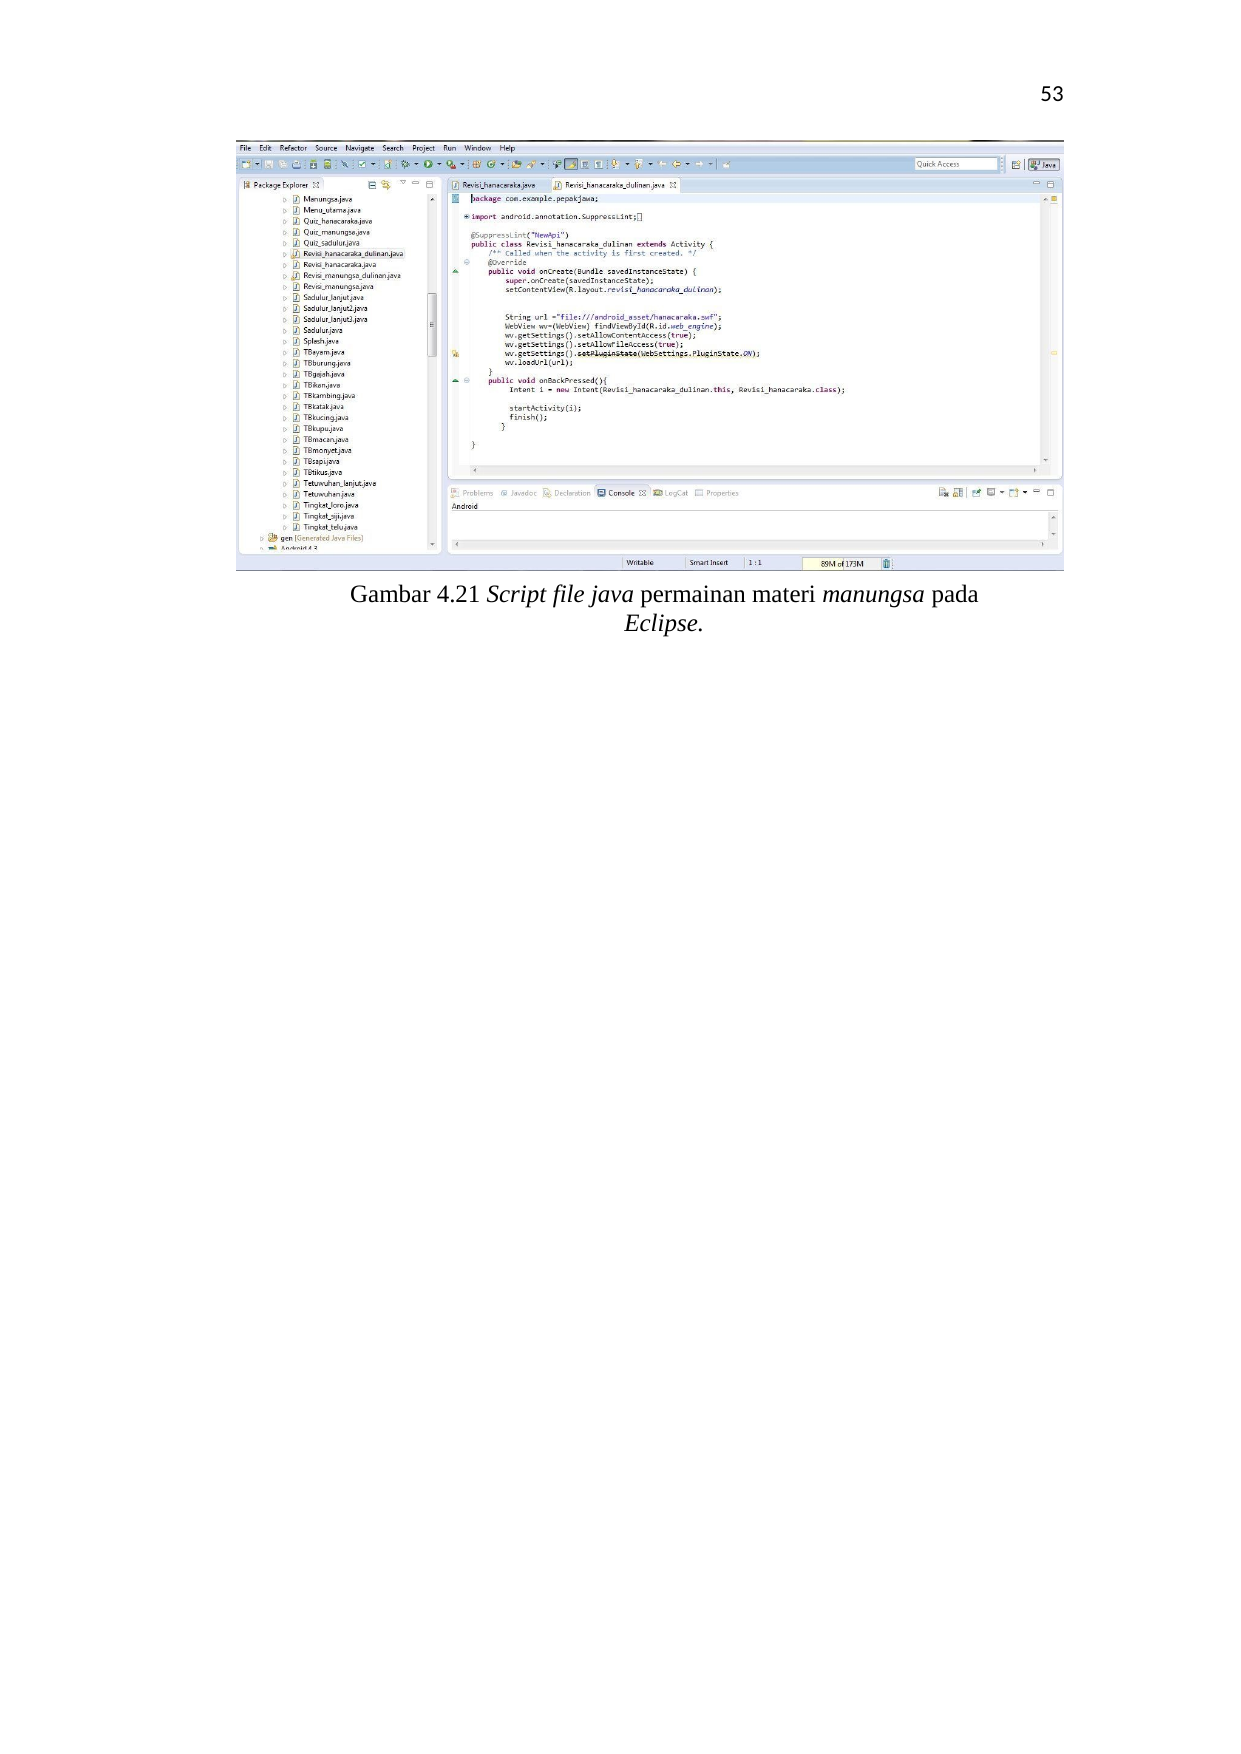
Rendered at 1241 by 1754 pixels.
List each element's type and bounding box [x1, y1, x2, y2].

picture [236, 140, 1064, 571]
picture [343, 578, 985, 657]
